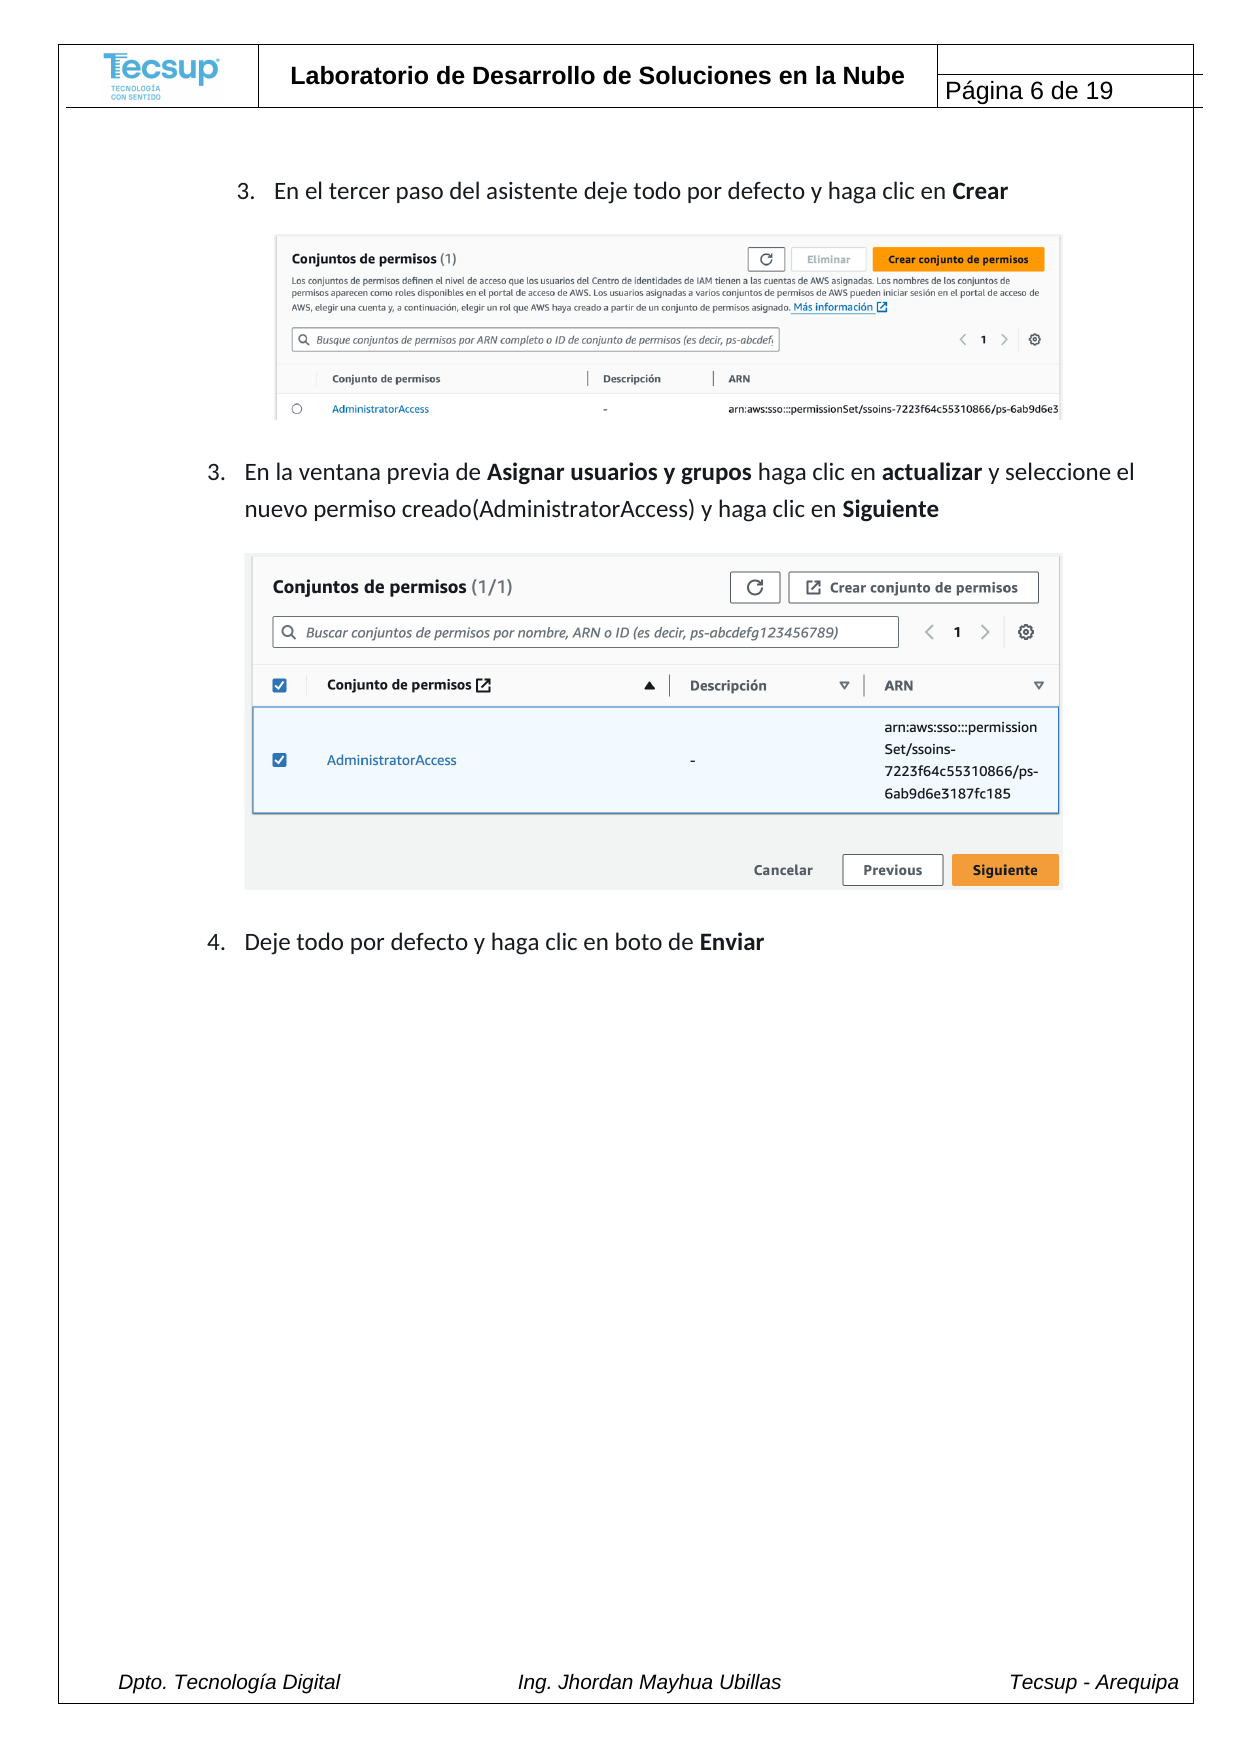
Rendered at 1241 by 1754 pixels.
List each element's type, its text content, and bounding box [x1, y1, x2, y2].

list Deje todo por defecto y haga clic en boto de Enviar [207, 919, 1181, 957]
list En la ventana previa de Asignar usuarios y grupos haga clic en actualizar y seleccione el nuevo permiso creado(AdministratorAccess) y haga clic en Siguiente [207, 449, 1181, 524]
list En el tercer paso del asistente deje todo por defecto y haga clic en Crear [236, 168, 1181, 206]
picture [244, 553, 1063, 890]
picture [273, 234, 1063, 420]
picture [100, 47, 225, 105]
